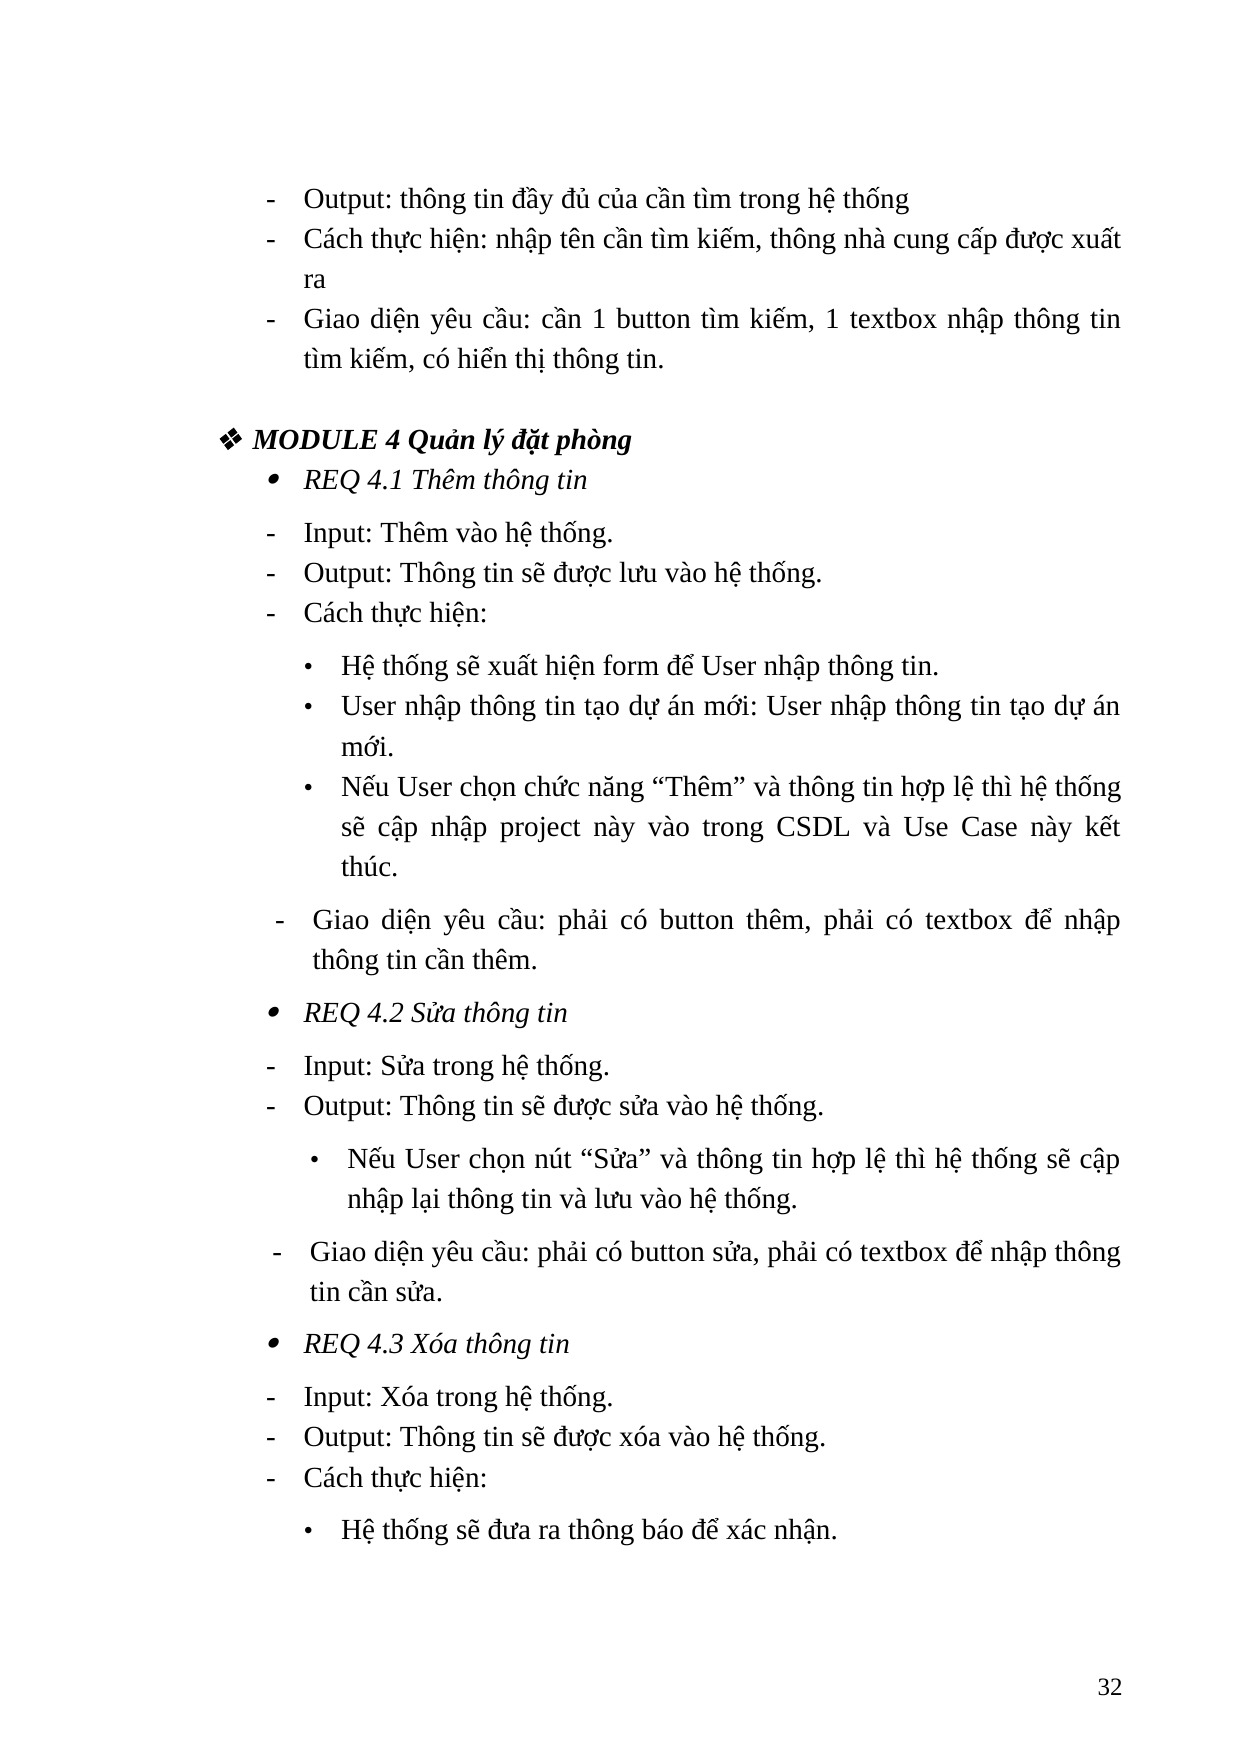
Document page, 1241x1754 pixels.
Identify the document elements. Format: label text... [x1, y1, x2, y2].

list Nếu User chọn chức năng “Thêm” và thông tin hợp lệ thì hệ thống sẽ cập nhập project này vào trong CSDL và Use Case này kết thúc. [303, 769, 1122, 883]
list Hệ thống sẽ xuất hiện form để User nhập thông tin. [303, 648, 1122, 682]
list Cách thực hiện: nhập tên cần tìm kiếm, thông nhà cung cấp được xuất ra [266, 221, 1122, 295]
list Cách thực hiện: [266, 596, 1122, 629]
list Giao diện yêu cầu: phải có button sửa, phải có textbox để nhập thông tin cần sửa. [272, 1234, 1122, 1307]
list Cách thực hiện: [266, 1460, 1122, 1493]
list Input: Sửa trong hệ thống. [266, 1048, 1122, 1081]
list User nhập thông tin tạo dự án mới: User nhập thông tin tạo dự án mới. [303, 688, 1122, 762]
list Nếu User chọn nút “Sửa” và thông tin hợp lệ thì hệ thống sẽ cập nhập lại thông tin và lưu vào hệ thống. [309, 1141, 1122, 1214]
list Output: Thông tin sẽ được lưu vào hệ thống. [266, 555, 1122, 589]
list Output: Thông tin sẽ được sửa vào hệ thống. [266, 1088, 1122, 1122]
list Hệ thống sẽ đưa ra thông báo để xác nhận. [303, 1512, 1122, 1546]
list Giao diện yêu cầu: phải có button thêm, phải có textbox để nhập thông tin cần thêm. [275, 902, 1122, 976]
list Output: Thông tin sẽ được xóa vào hệ thống. [266, 1419, 1122, 1453]
list MODULE 4 Quản lý đặt phòng [215, 422, 1122, 456]
list REQ 4.3 Xóa thông tin [266, 1327, 1122, 1360]
list Input: Xóa trong hệ thống. [266, 1379, 1122, 1413]
list Input: Thêm vào hệ thống. [266, 515, 1122, 549]
list Output: thông tin đầy đủ của cần tìm trong hệ thống [266, 181, 1122, 214]
list REQ 4.2 Sửa thông tin [266, 995, 1122, 1029]
list Giao diện yêu cầu: cần 1 button tìm kiếm, 1 textbox nhập thông tin tìm kiếm, có hiển thị thông tin. [266, 301, 1122, 375]
list REQ 4.1 Thêm thông tin [266, 462, 1122, 496]
